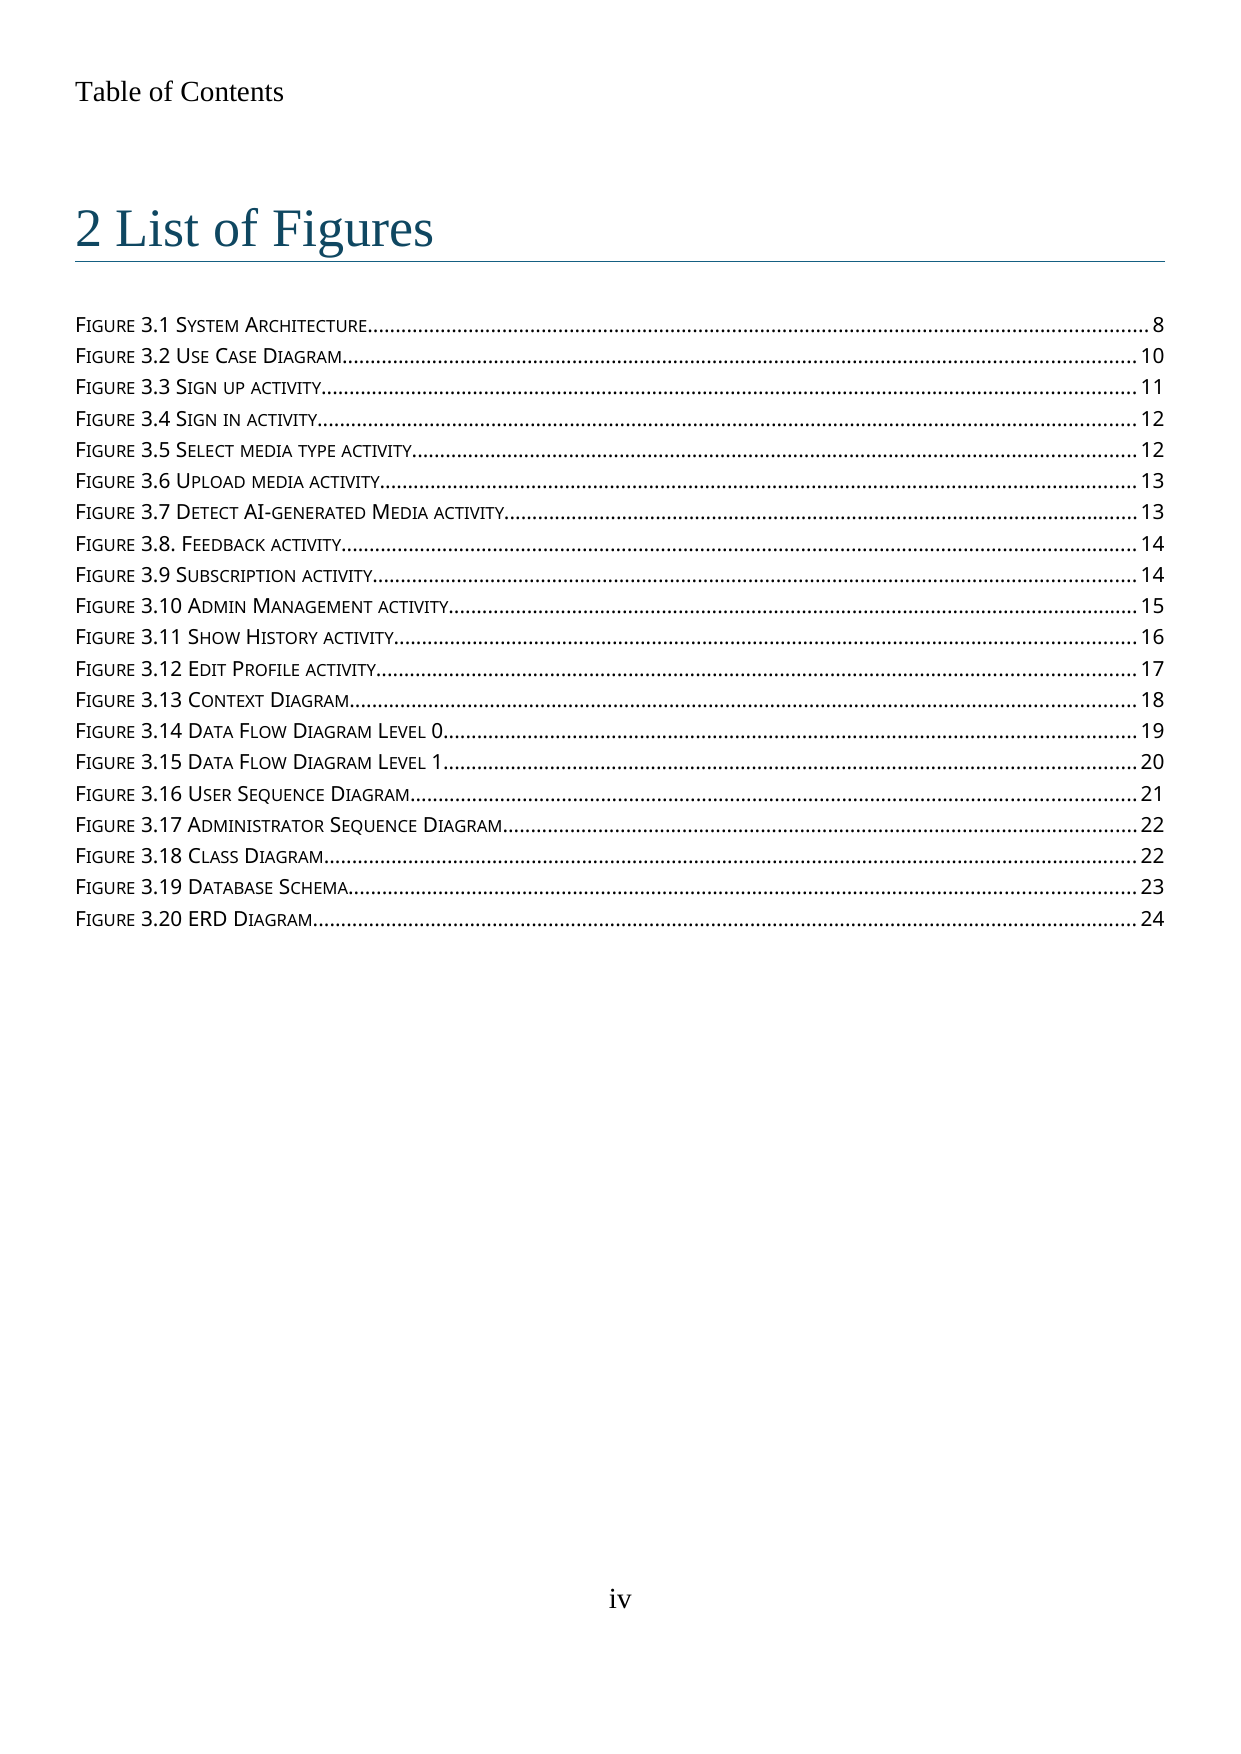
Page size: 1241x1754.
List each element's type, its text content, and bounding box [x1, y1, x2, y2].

text Figure 3.19 Database Schema 23 [75, 872, 1165, 901]
text ‎Figure 3.20 ERD Diagram 24 [75, 904, 1165, 932]
text Figure 3.14 Data Flow Diagram Level 0 19 [75, 716, 1165, 745]
text Figure 3.6 Upload media activity 13 [75, 466, 1165, 495]
text ‎Figure 3.17 Administrator Sequence Diagram 22 [75, 810, 1165, 838]
text Figure 3.13 Context Diagram 18 [75, 685, 1165, 713]
text Figure 3.18 Class Diagram 22 [75, 841, 1165, 870]
text Figure 3.4 Sign in activity 12 [75, 404, 1165, 432]
text Figure 3.3 Sign up activity 11 [75, 372, 1165, 401]
text Figure 3.12 Edit Profile activity 17 [75, 654, 1165, 682]
text Figure 3.8. Feedback activity 14 [75, 529, 1165, 557]
text Figure 3.7 Detect AI-generated Media activity 13 [75, 497, 1165, 526]
text Figure 3.2 Use Case Diagram 10 [75, 341, 1165, 370]
subtitle 2 List of Figures [75, 196, 1165, 261]
text Figure 3.10 Admin Management activity 15 [75, 591, 1165, 620]
text Figure 3.9 Subscription activity 14 [75, 560, 1165, 588]
text Figure 3.11 Show History activity 16 [75, 622, 1165, 651]
text Figure 3.16 User Sequence Diagram 21 [75, 779, 1165, 807]
text Figure 3.1 System Architecture 8 [75, 310, 1165, 338]
text Figure 3.15 Data Flow Diagram Level 1 20 [75, 747, 1165, 776]
text Figure 3.5 Select media type activity 12 [75, 435, 1165, 463]
